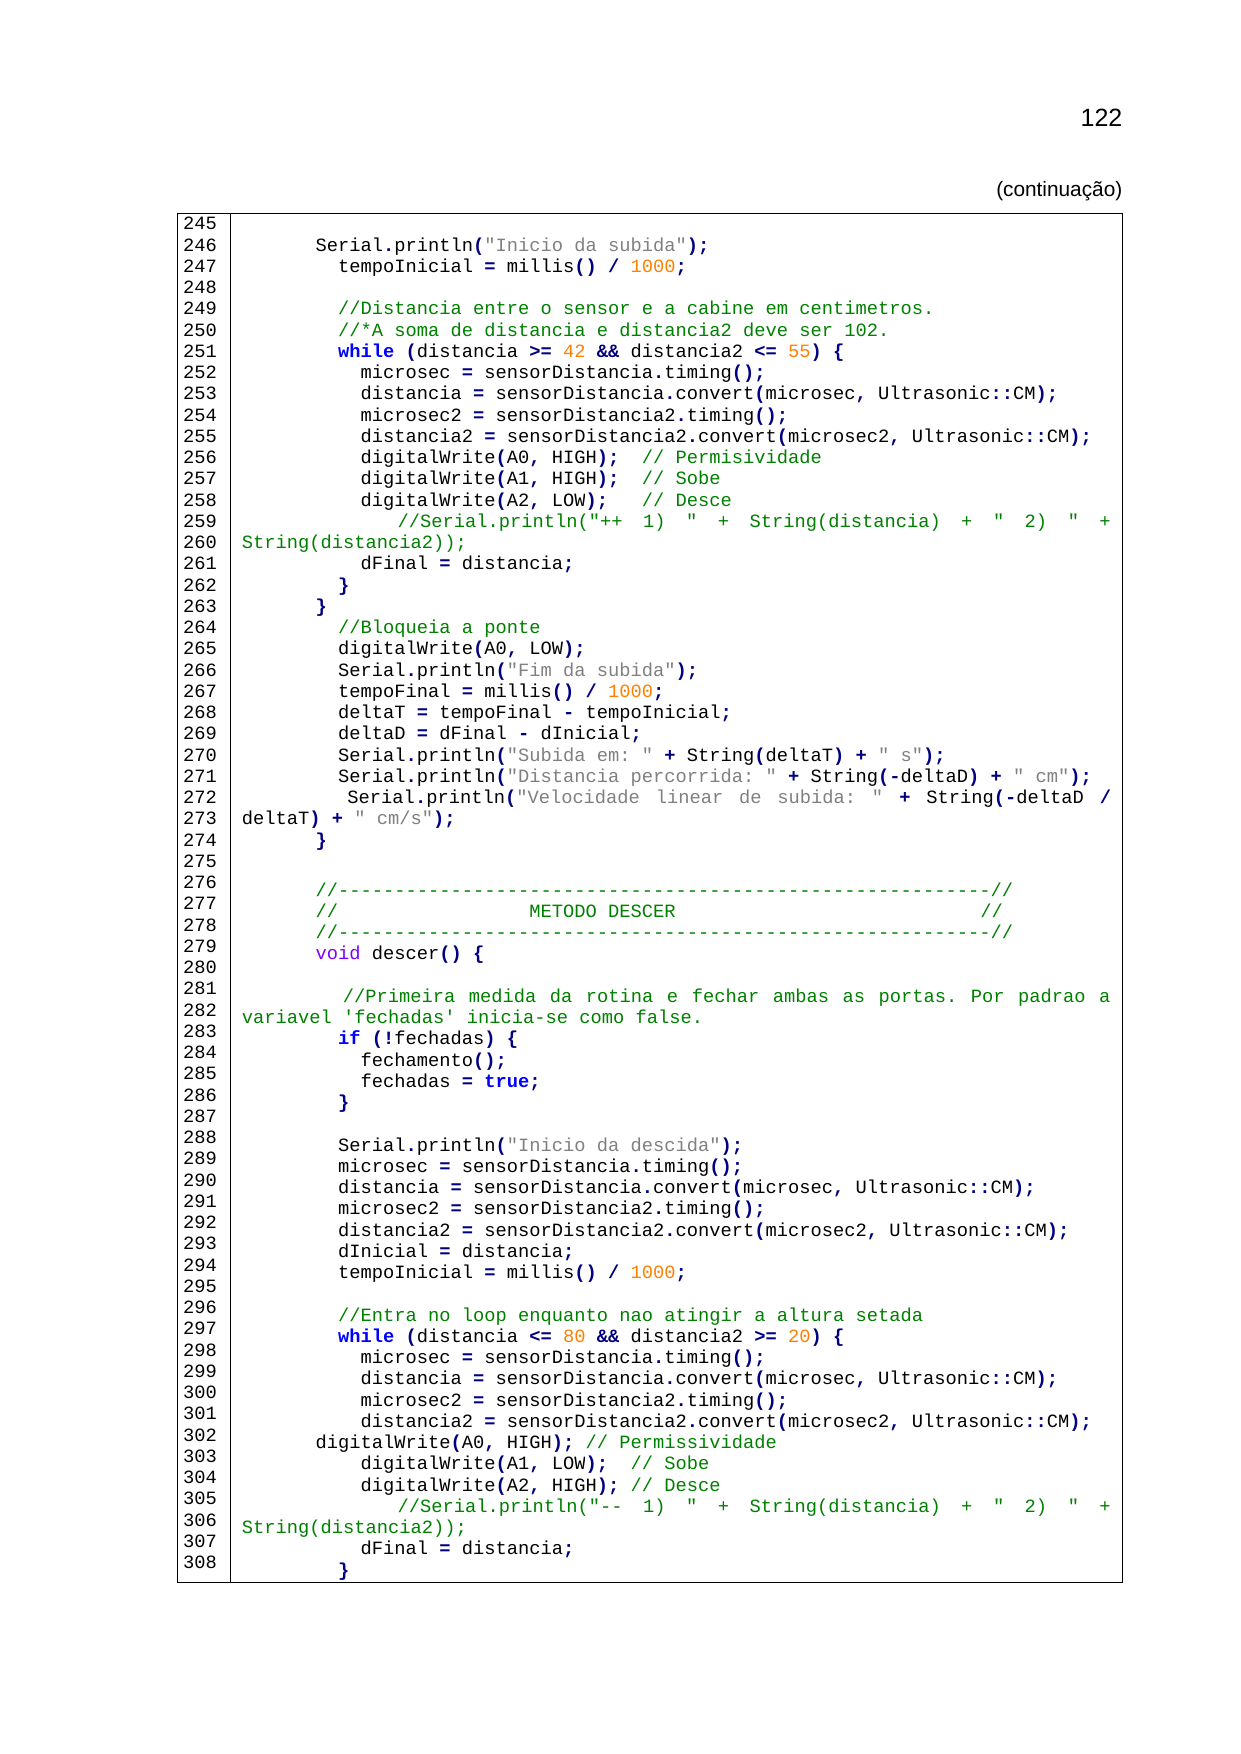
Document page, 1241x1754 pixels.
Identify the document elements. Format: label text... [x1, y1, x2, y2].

table_header 245 246 247 248 249 250 251 252 253 254 255 256 257 258 259 260 261 262 263 264 265 266 267 268 269 270 271 272 273 274 275 276 277 278 279 280 281 282 283 284 285 286 287 288 289 290 291 292 293 294 295 296 297 298 299 300 301 302 303 304 305 306 307 308 [178, 214, 230, 1582]
text (continuação) [177, 177, 1122, 201]
table_header Serial.println("Inicio da subida"); tempoInicial = millis() / 1000; //Distancia entre o sensor e a cabine em centimetros. //*A soma de distancia e distancia2 deve ser 102. while (distancia >= 42 && distancia2 <= 55) { microsec = sensorDistancia.timing(); distancia = sensorDistancia.convert(microsec, Ultrasonic::CM); microsec2 = sensorDistancia2.timing(); distancia2 = sensorDistancia2.convert(microsec2, Ultrasonic::CM); digitalWrite(A0, HIGH); // Permisividade digitalWrite(A1, HIGH); // Sobe digitalWrite(A2, LOW); // Desce //Serial.println("++ 1) " + String(distancia) + " 2) " + String(distancia2)); dFinal = distancia; } } //Bloqueia a ponte digitalWrite(A0, LOW); Serial.println("Fim da subida"); tempoFinal = millis() / 1000; deltaT = tempoFinal - tempoInicial; deltaD = dFinal - dInicial; Serial.println("Subida em: " + String(deltaT) + " s"); Serial.println("Distancia percorrida: " + String(-deltaD) + " cm"); Serial.println("Velocidade linear de subida: " + String(-deltaD / deltaT) + " cm/s"); } //----------------------------------------------------------// // METODO DESCER // //----------------------------------------------------------// void descer() { //Primeira medida da rotina e fechar ambas as portas. Por padrao a variavel 'fechadas' inicia-se como false. if (!fechadas) { fechamento(); fechadas = true; } Serial.println("Inicio da descida"); microsec = sensorDistancia.timing(); distancia = sensorDistancia.convert(microsec, Ultrasonic::CM); microsec2 = sensorDistancia2.timing(); distancia2 = sensorDistancia2.convert(microsec2, Ultrasonic::CM); dInicial = distancia; tempoInicial = millis() / 1000; //Entra no loop enquanto nao atingir a altura setada while (distancia <= 80 && distancia2 >= 20) { microsec = sensorDistancia.timing(); distancia = sensorDistancia.convert(microsec, Ultrasonic::CM); microsec2 = sensorDistancia2.timing(); distancia2 = sensorDistancia2.convert(microsec2, Ultrasonic::CM); digitalWrite(A0, HIGH); // Permissividade digitalWrite(A1, LOW); // Sobe digitalWrite(A2, HIGH); // Desce //Serial.println("-- 1) " + String(distancia) + " 2) " + String(distancia2)); dFinal = distancia; } [231, 214, 1122, 1582]
